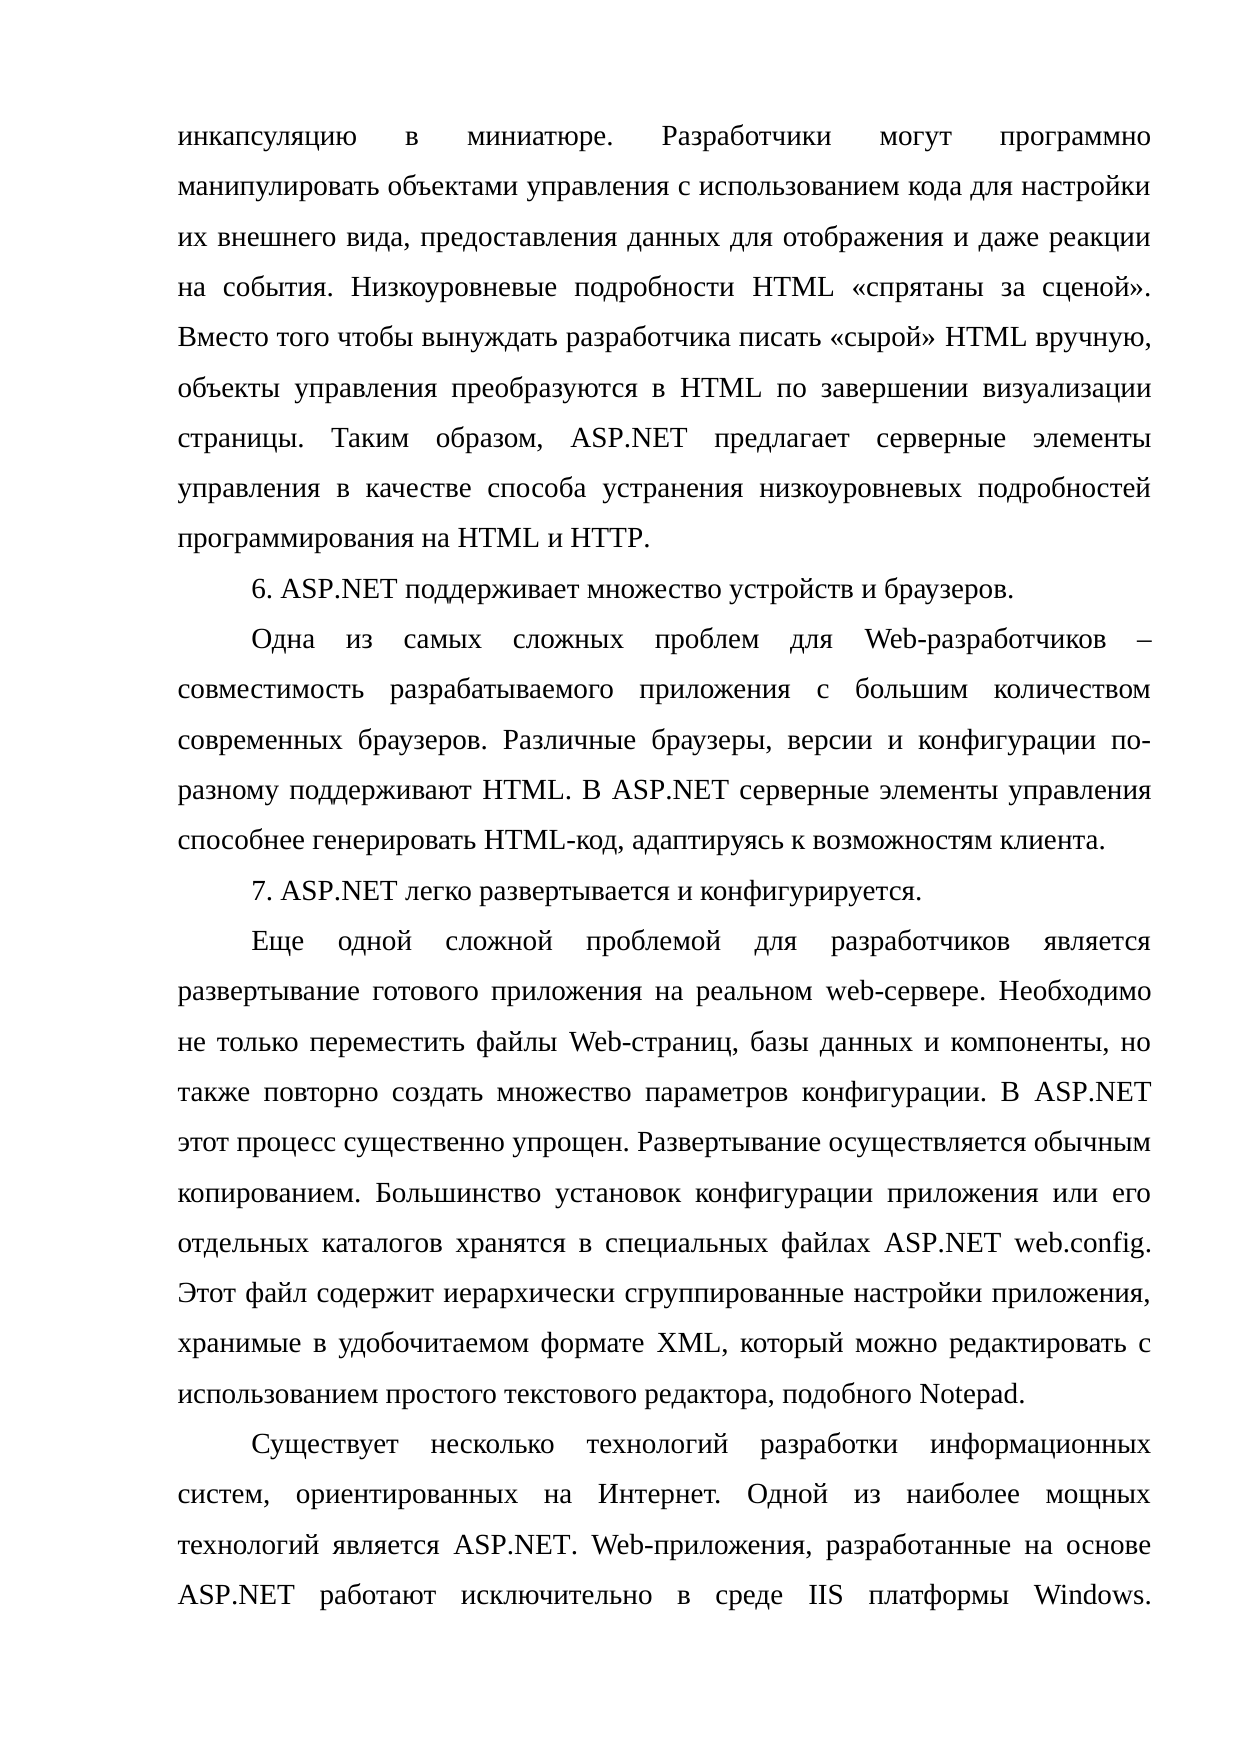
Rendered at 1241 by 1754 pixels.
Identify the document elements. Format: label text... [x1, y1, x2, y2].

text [177, 1426, 1152, 1611]
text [177, 118, 1152, 554]
text 6. ASP.NET поддерживает множество устройств и браузеров. [177, 571, 1152, 604]
text Одна из самых сложных проблем для Web-разработчиков – совместимость разрабатываемого приложения с большим количеством современных браузеров. Различные браузеры, версии и конфигурации по-разному поддерживают HTML. В ASP.NET серверные элементы управления способнее генерировать HTML-код, адаптируясь к возможностям клиента. [177, 621, 1152, 856]
text 7. ASP.NET легко развертывается и конфигурируется. [177, 873, 1152, 906]
text Еще одной сложной проблемой для разработчиков является развертывание готового приложения на реальном web-сервере. Необходимо не только переместить файлы Web-страниц, базы данных и компоненты, но также повторно создать множество параметров конфигурации. В ASP.NET этот процесс существенно упрощен. Развертывание осуществляется обычным копированием. Большинство установок конфигурации приложения или его отдельных каталогов хранятся в специальных файлах ASP.NET web.config. Этот файл содержит иерархически сгруппированные настройки приложения, хранимые в удобочитаемом формате XML, который можно редактировать с использованием простого текстового редактора, подобного Notepad. [177, 923, 1152, 1409]
